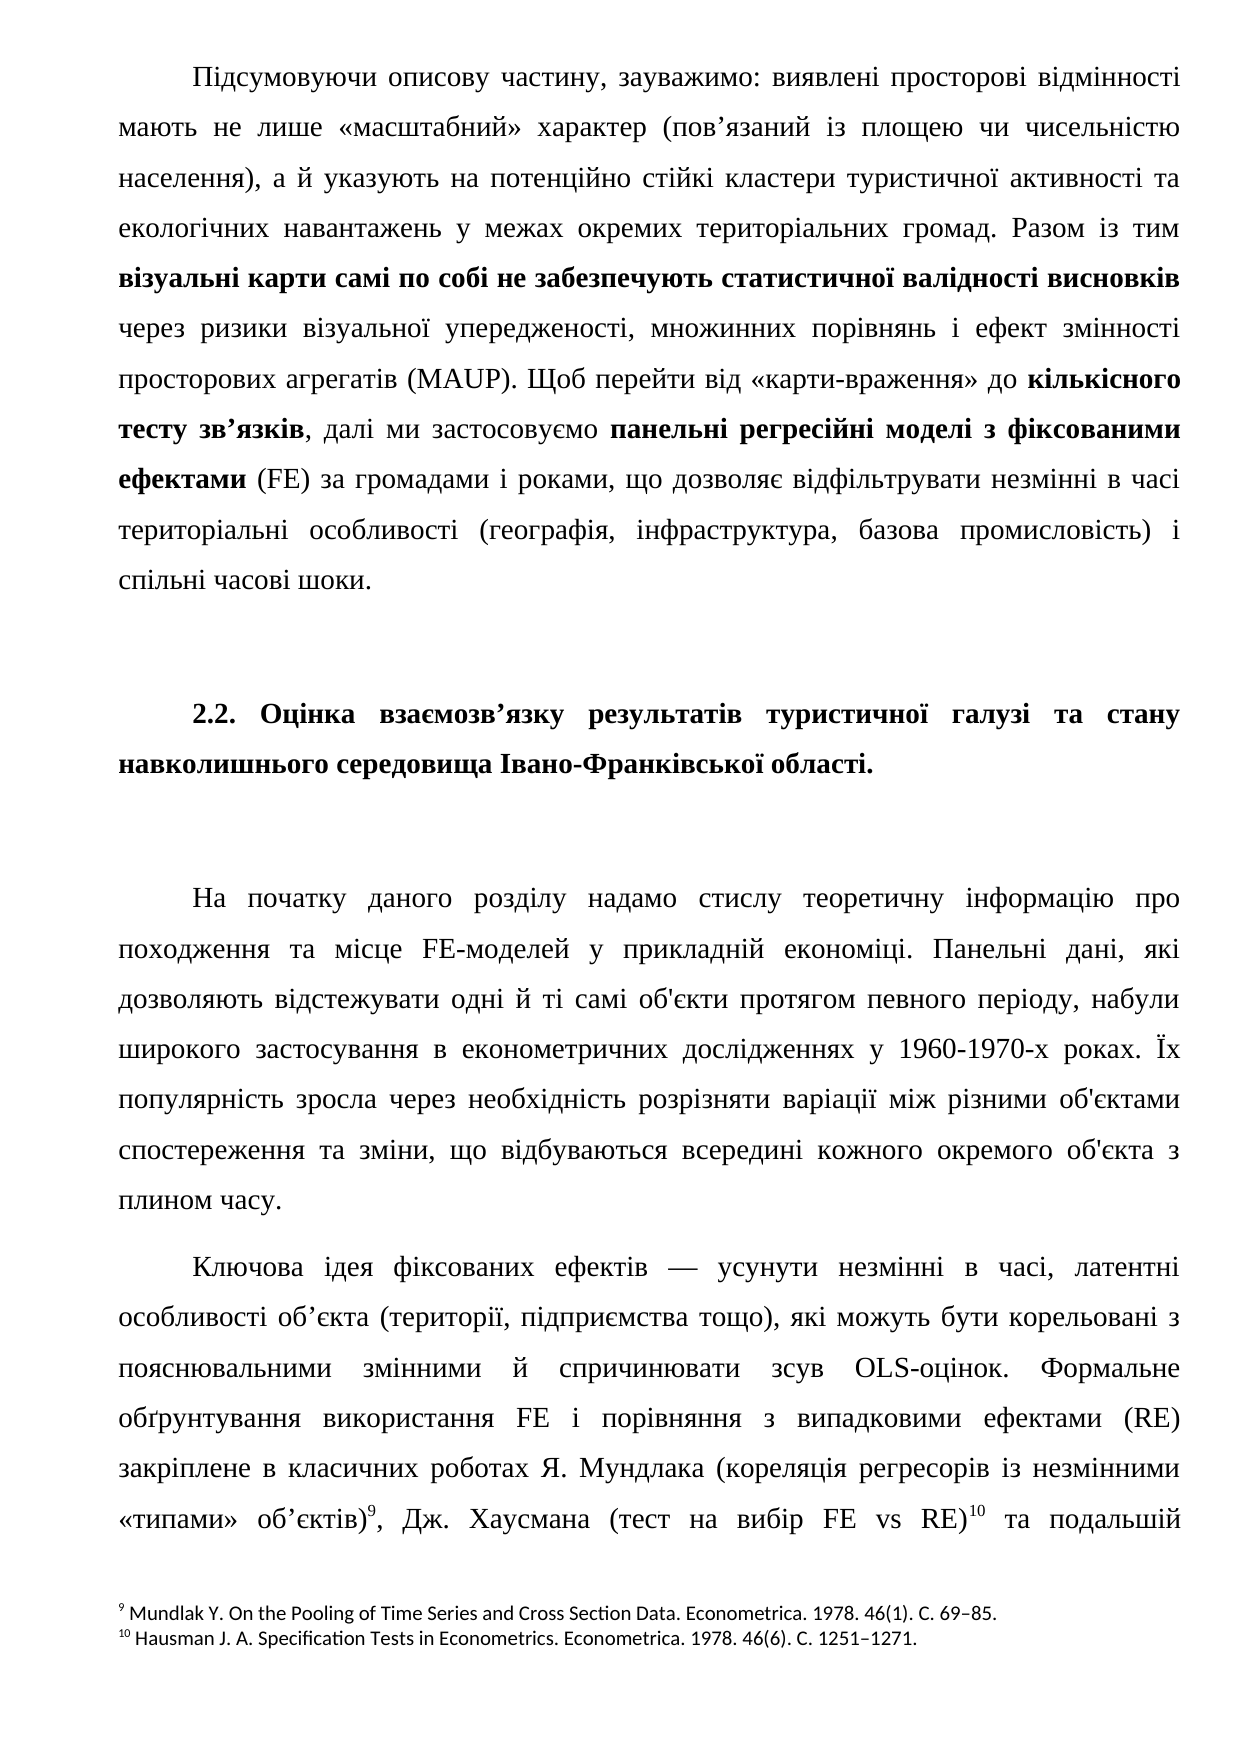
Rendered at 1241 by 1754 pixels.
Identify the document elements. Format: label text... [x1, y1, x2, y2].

text Підсумовуючи описову частину, зауважимо: виявлені просторові відмінності мають не лише «масштабний» характер (пов’язаний із площею чи чисельністю населення), а й указують на потенційно стійкі кластери туристичної активності та екологічних навантажень у межах окремих територіальних громад. Разом із тим візуальні карти самі по собі не забезпечують статистичної валідності висновків через ризики візуальної упередженості, множинних порівнянь і ефект змінності просторових агрегатів (MAUP). Щоб перейти від «карти-враження» до кількісного тесту зв’язків, далі ми застосовуємо панельні регресійні моделі з фіксованими ефектами (FE) за громадами і роками, що дозволяє відфільтрувати незмінні в часі територіальні особливості (географія, інфраструктура, базова промисловість) і спільні часові шоки. [118, 59, 1181, 596]
text На початку даного розділу надамо стислу теоретичну інформацію про походження та місце FE-моделей у прикладній економіці. Панельні дані, які дозволяють відстежувати одні й ті самі об'єкти протягом певного періоду, набули широкого застосування в економетричних дослідженнях у 1960-1970-х роках. Їх популярність зросла через необхідність розрізняти варіації між різними об'єктами спостереження та зміни, що відбуваються всередині кожного окремого об'єкта з плином часу. [118, 880, 1181, 1216]
text 2.2. Оцінка взаємозв’язку результатів туристичної галузі та стану навколишнього середовища Івано-Франківської області. [118, 696, 1181, 780]
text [118, 1249, 1181, 1534]
